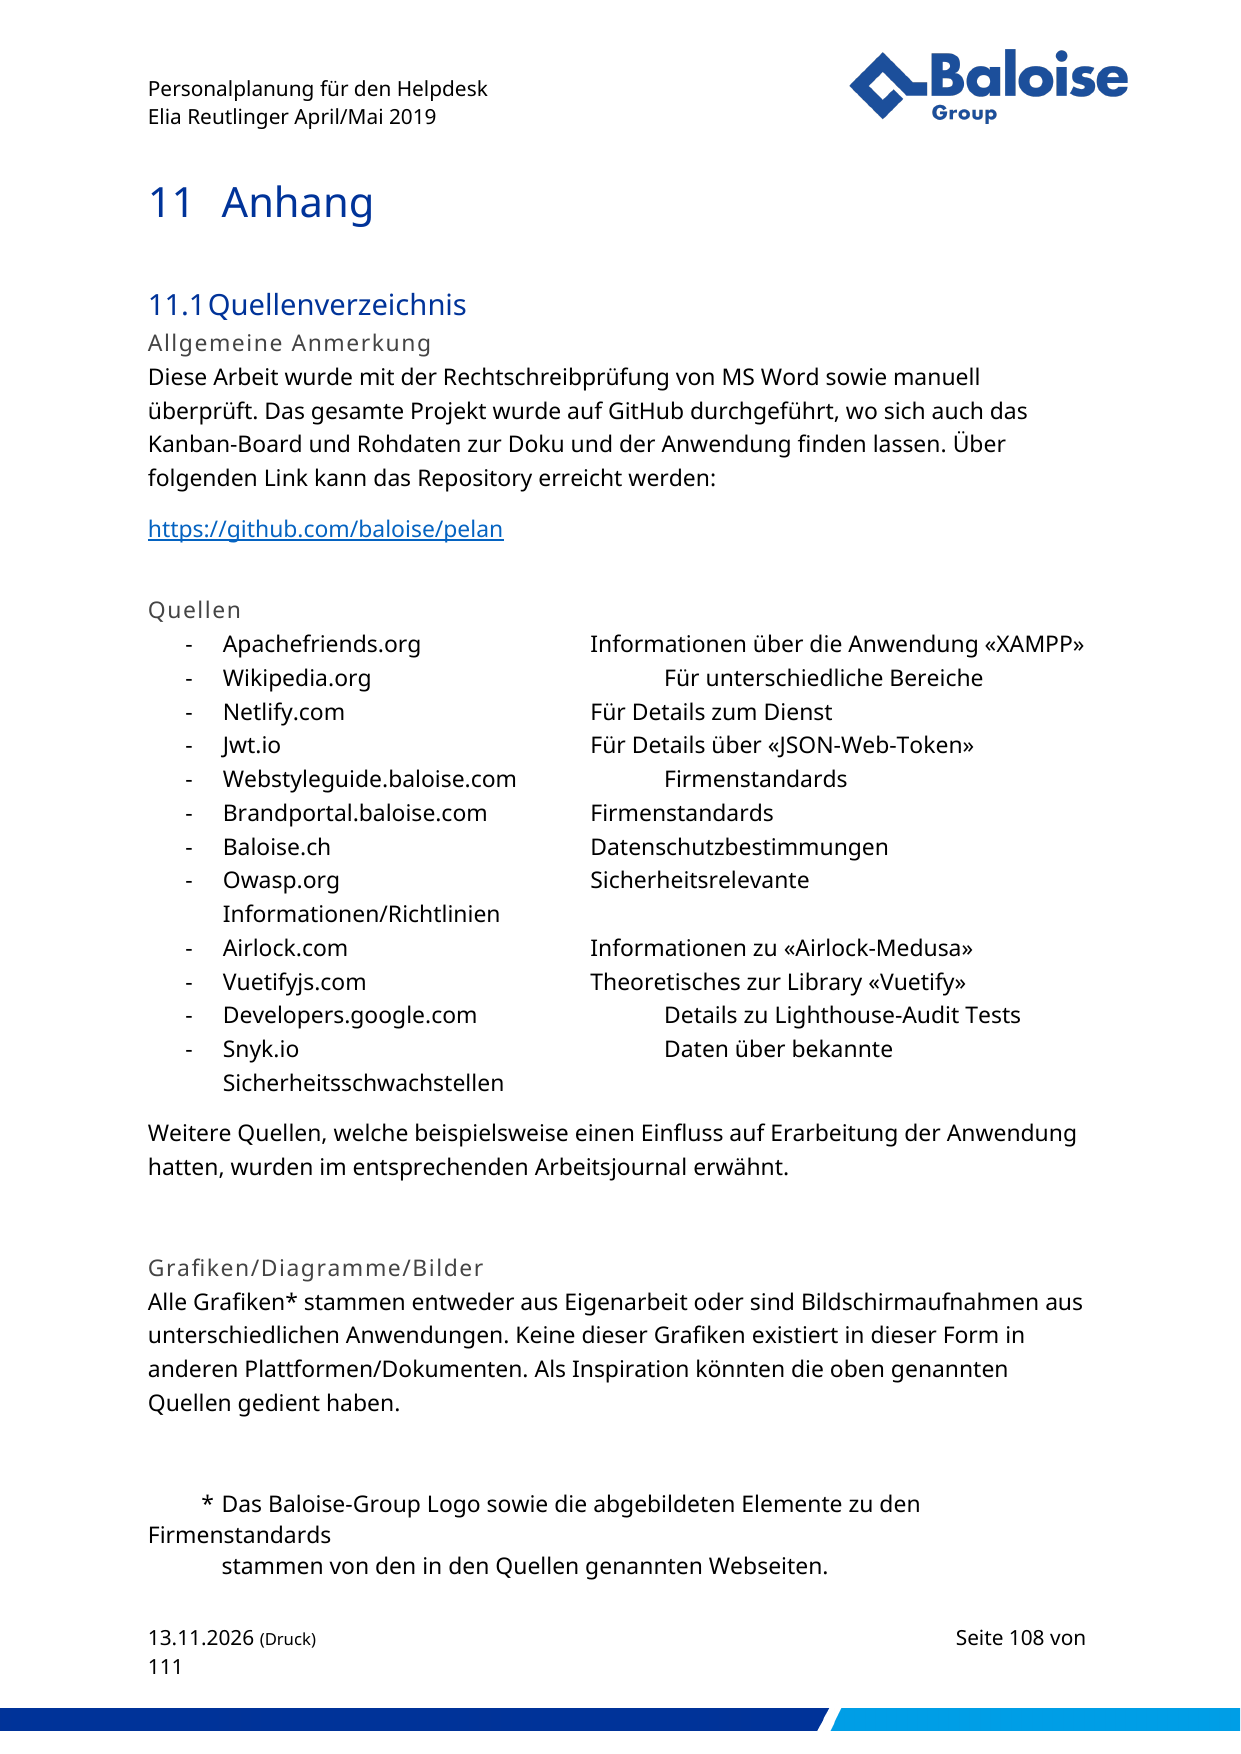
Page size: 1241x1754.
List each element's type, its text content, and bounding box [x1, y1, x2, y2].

list Developers.google.com Details zu Lighthouse-Audit Tests [185, 999, 1093, 1030]
list Airlock.com Informationen zu «Airlock-Medusa» [185, 932, 1093, 963]
picture [849, 49, 1128, 124]
list Apachefriends.org Informationen über die Anwendung «XAMPP» [185, 628, 1093, 659]
text Diese Arbeit wurde mit der Rechtschreibprüfung von MS Word sowie manuell überprüft. Das gesamte Projekt wurde auf GitHub durchgeführt, wo sich auch das Kanban-Board und Rohdaten zur Doku und der Anwendung finden lassen. Über folgenden Link kann das Repository erreicht werden: [148, 361, 1093, 493]
list Brandportal.baloise.com Firmenstandards [185, 797, 1093, 828]
text stammen von den in den Quellen genannten Webseiten. [148, 1550, 1093, 1581]
text Alle Grafiken* stammen entweder aus Eigenarbeit oder sind Bildschirmaufnahmen aus unterschiedlichen Anwendungen. Keine dieser Grafiken existiert in dieser Form in anderen Plattformen/Dokumenten. Als Inspiration könnten die oben genannten Quellen gedient haben. [148, 1285, 1093, 1418]
list Snyk.io Daten über bekannte Sicherheitsschwachstellen [185, 1033, 1093, 1098]
text https://github.com/baloise/pelan [148, 512, 1093, 544]
subtitle Anhang [148, 173, 1093, 229]
list Baloise.ch Datenschutzbestimmungen [185, 830, 1093, 862]
list Wikipedia.org Für unterschiedliche Bereiche [185, 662, 1093, 693]
picture [0, 1708, 1241, 1733]
list Netlify.com Für Details zum Dienst [185, 695, 1093, 727]
list Owasp.org Sicherheitsrelevante Informationen/Richtlinien [185, 864, 1093, 929]
text * Das Baloise-Group Logo sowie die abgebildeten Elemente zu den Firmenstandards [148, 1487, 1093, 1550]
text Weitere Quellen, welche beispielsweise einen Einfluss auf Erarbeitung der Anwendung hatten, wurden im entsprechenden Arbeitsjournal erwähnt. [148, 1117, 1093, 1182]
subtitle Allgemeine Anmerkung [148, 327, 1093, 358]
list Vuetifyjs.com Theoretisches zur Library «Vuetify» [185, 965, 1093, 997]
subtitle Quellenverzeichnis [148, 284, 1093, 324]
subtitle Quellen [148, 594, 1093, 625]
list Jwt.io Für Details über «JSON-Web-Token» [185, 729, 1093, 760]
list Webstyleguide.baloise.com Firmenstandards [185, 763, 1093, 794]
subtitle Grafiken/Diagramme/Bilder [148, 1252, 1093, 1283]
